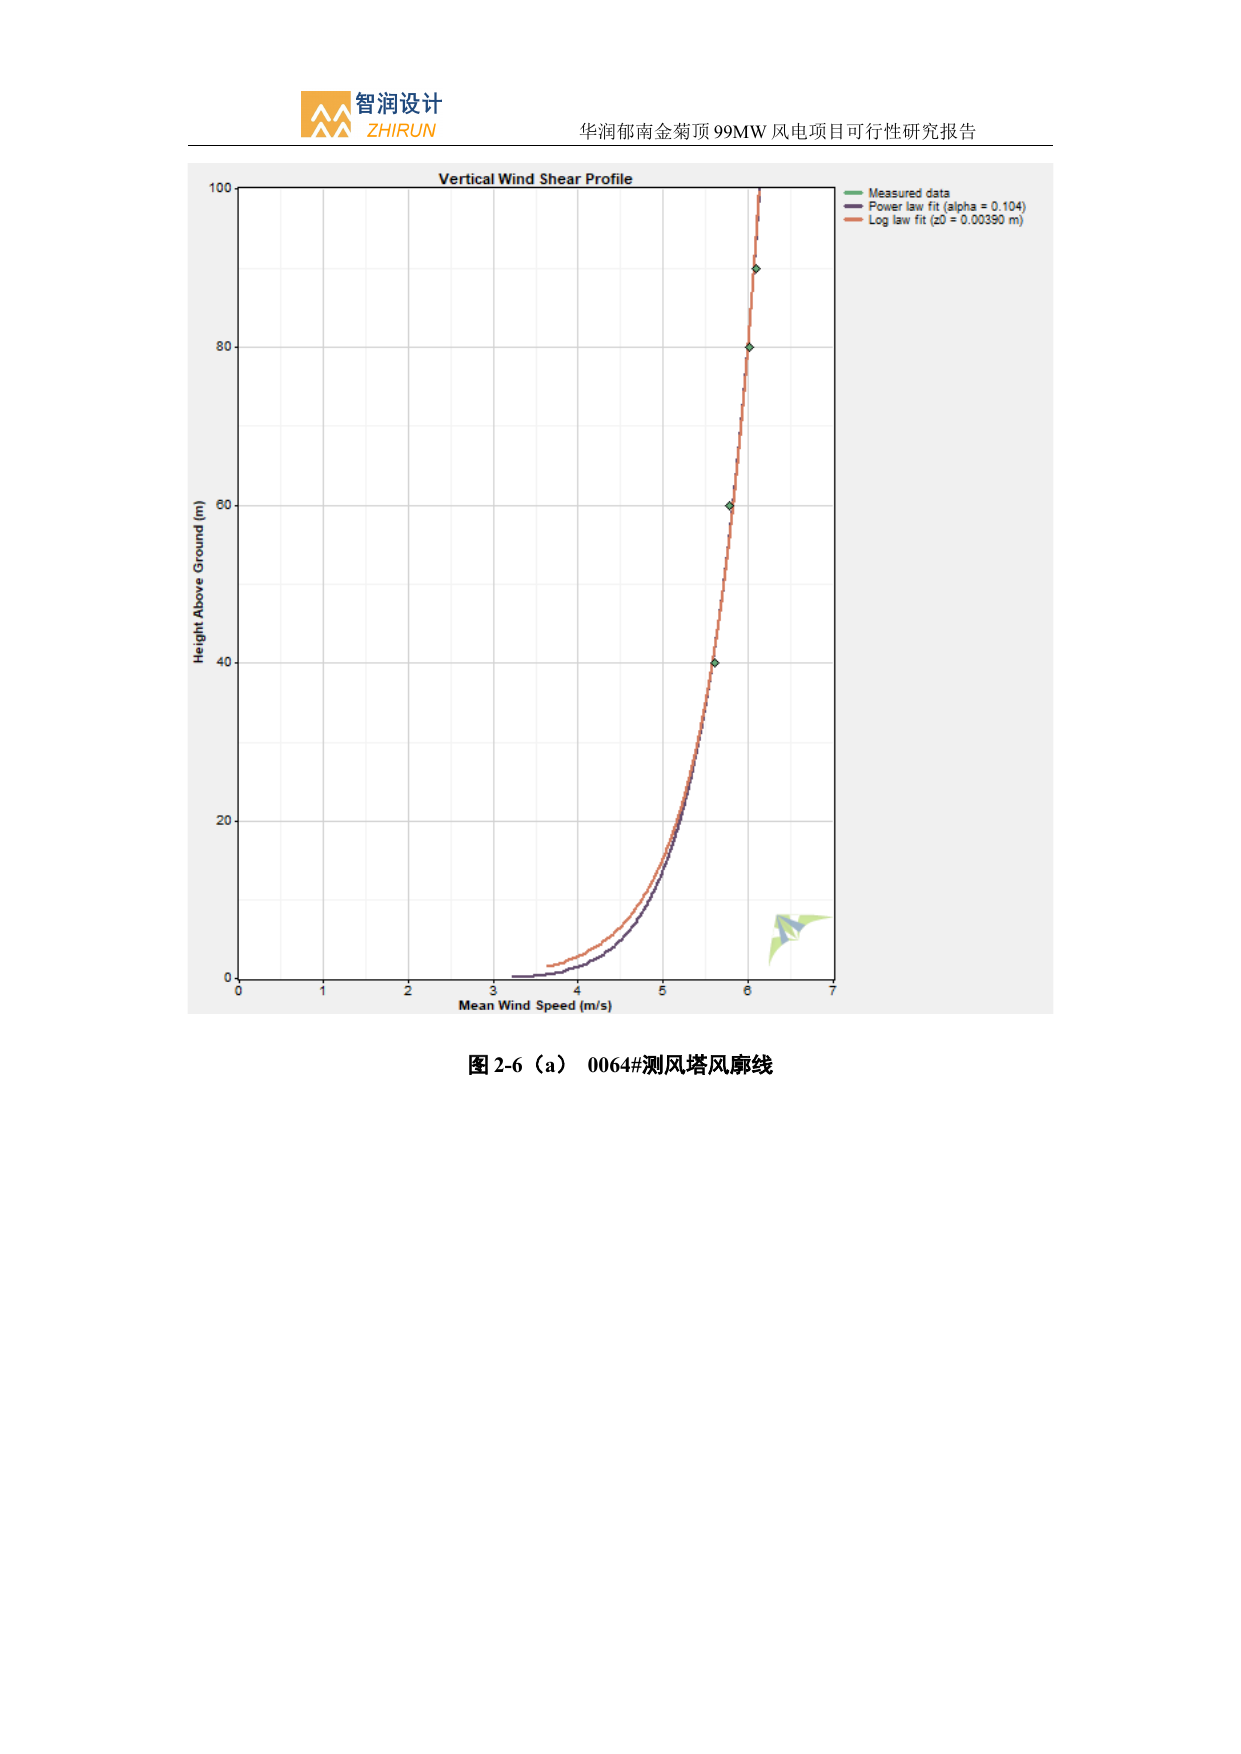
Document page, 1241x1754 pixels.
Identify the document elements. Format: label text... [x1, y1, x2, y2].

picture [301, 88, 443, 139]
text 图2-6（a） 0064#测风塔风廓线 [187, 1047, 1053, 1081]
picture [187, 163, 1054, 1014]
